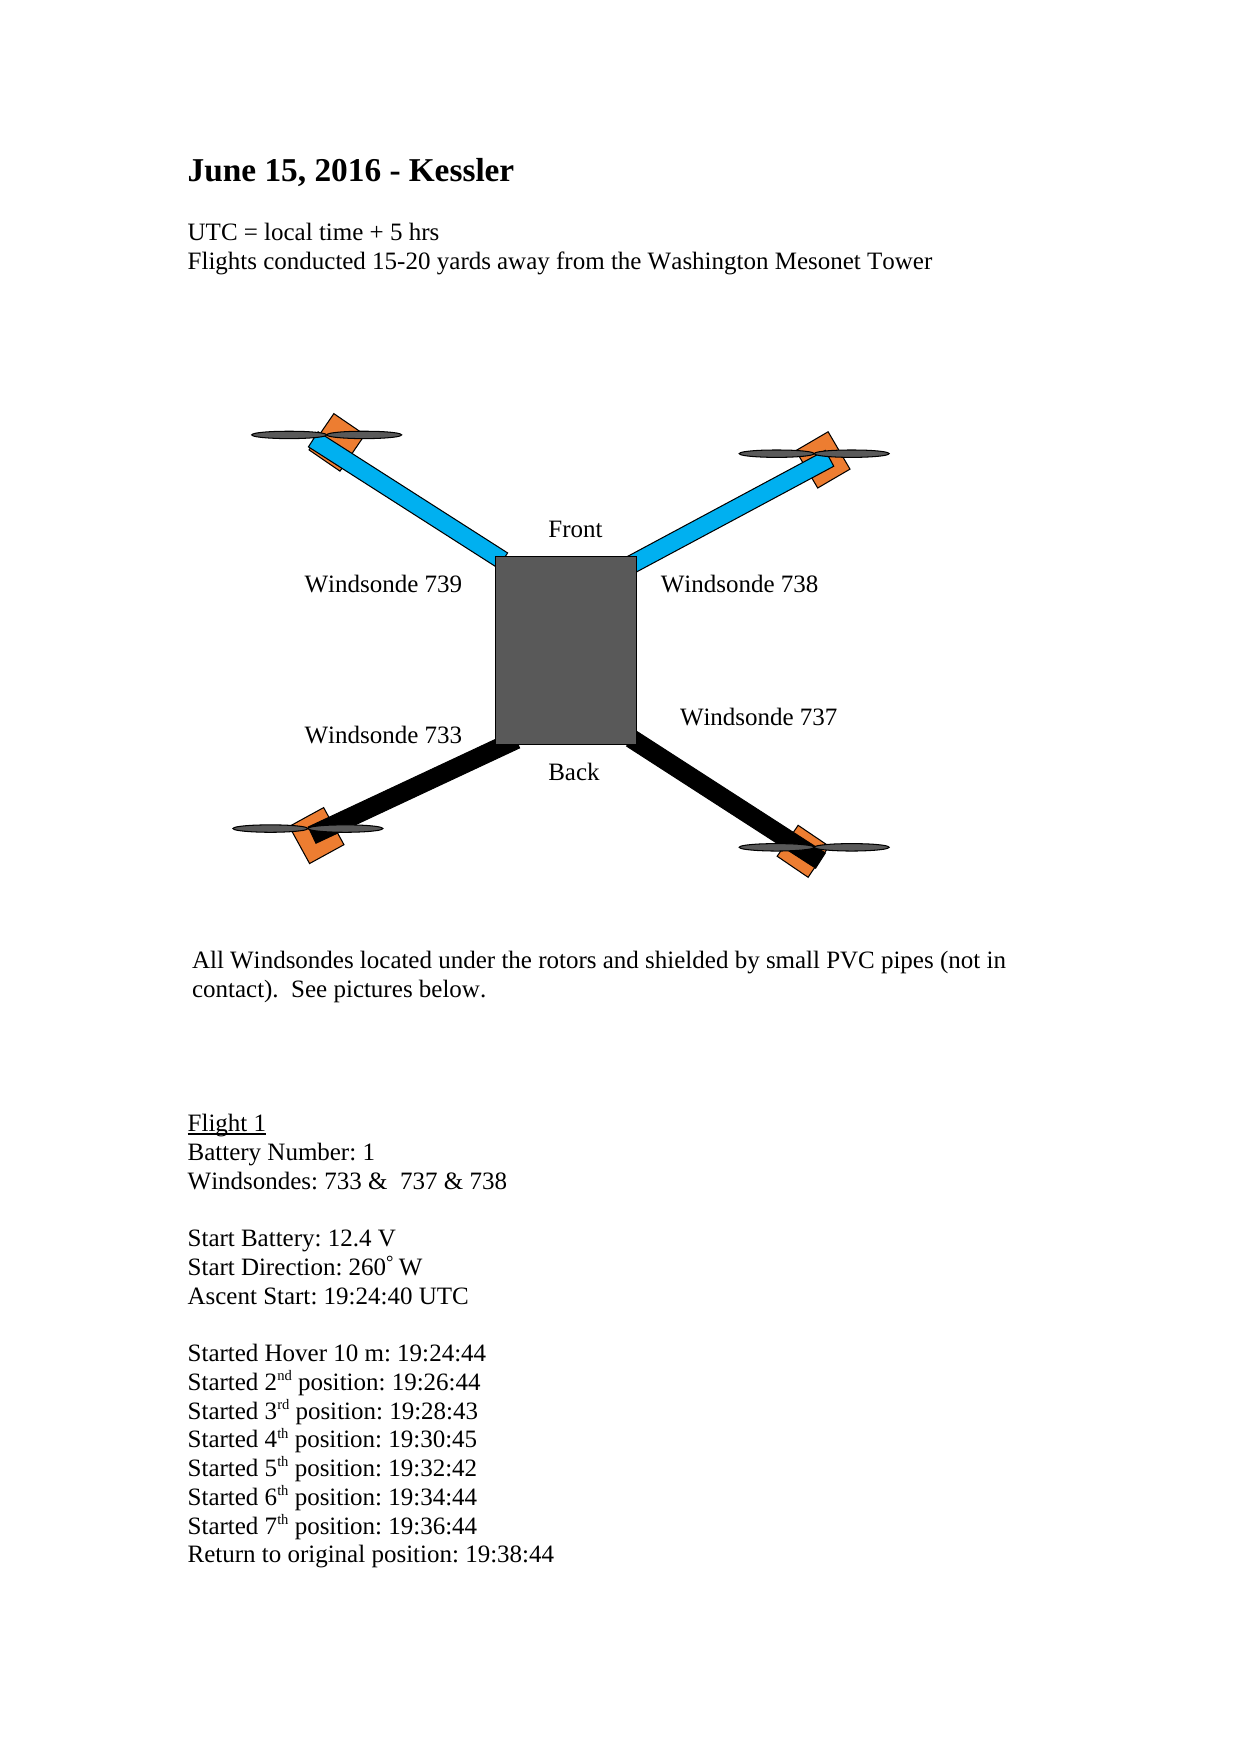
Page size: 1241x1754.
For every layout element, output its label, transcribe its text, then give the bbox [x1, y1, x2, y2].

text Started 2nd position: 19:26:44 [187, 1367, 1053, 1396]
text Battery Number: 1 [187, 1137, 1053, 1166]
text June 15, 2016 - Kessler [187, 150, 1053, 188]
text UTC = local time + 5 hrs [187, 217, 1053, 246]
text Started 3rd position: 19:28:43 [187, 1396, 1053, 1424]
text Start Battery: 12.4 V [187, 1223, 1053, 1252]
text Ascent Start: 19:24:40 UTC [187, 1281, 1053, 1309]
text Start Direction: 260 W [187, 1252, 1053, 1281]
text Windsondes: 733 & 737 & 738 [187, 1166, 1053, 1194]
text Started 5th position: 19:32:42 [187, 1453, 1053, 1482]
text Started 6th position: 19:34:44 [187, 1482, 1053, 1511]
text Started 4th position: 19:30:45 [187, 1424, 1053, 1453]
text Flight 1 [187, 907, 1053, 1137]
text Started Hover 10 m: 19:24:44 [187, 1338, 1053, 1367]
text Return to original position: 19:38:44 [187, 1539, 1053, 1568]
text Flights conducted 15-20 yards away from the Washington Mesonet Tower [187, 246, 1053, 274]
text Started 7th position: 19:36:44 [187, 1511, 1053, 1539]
